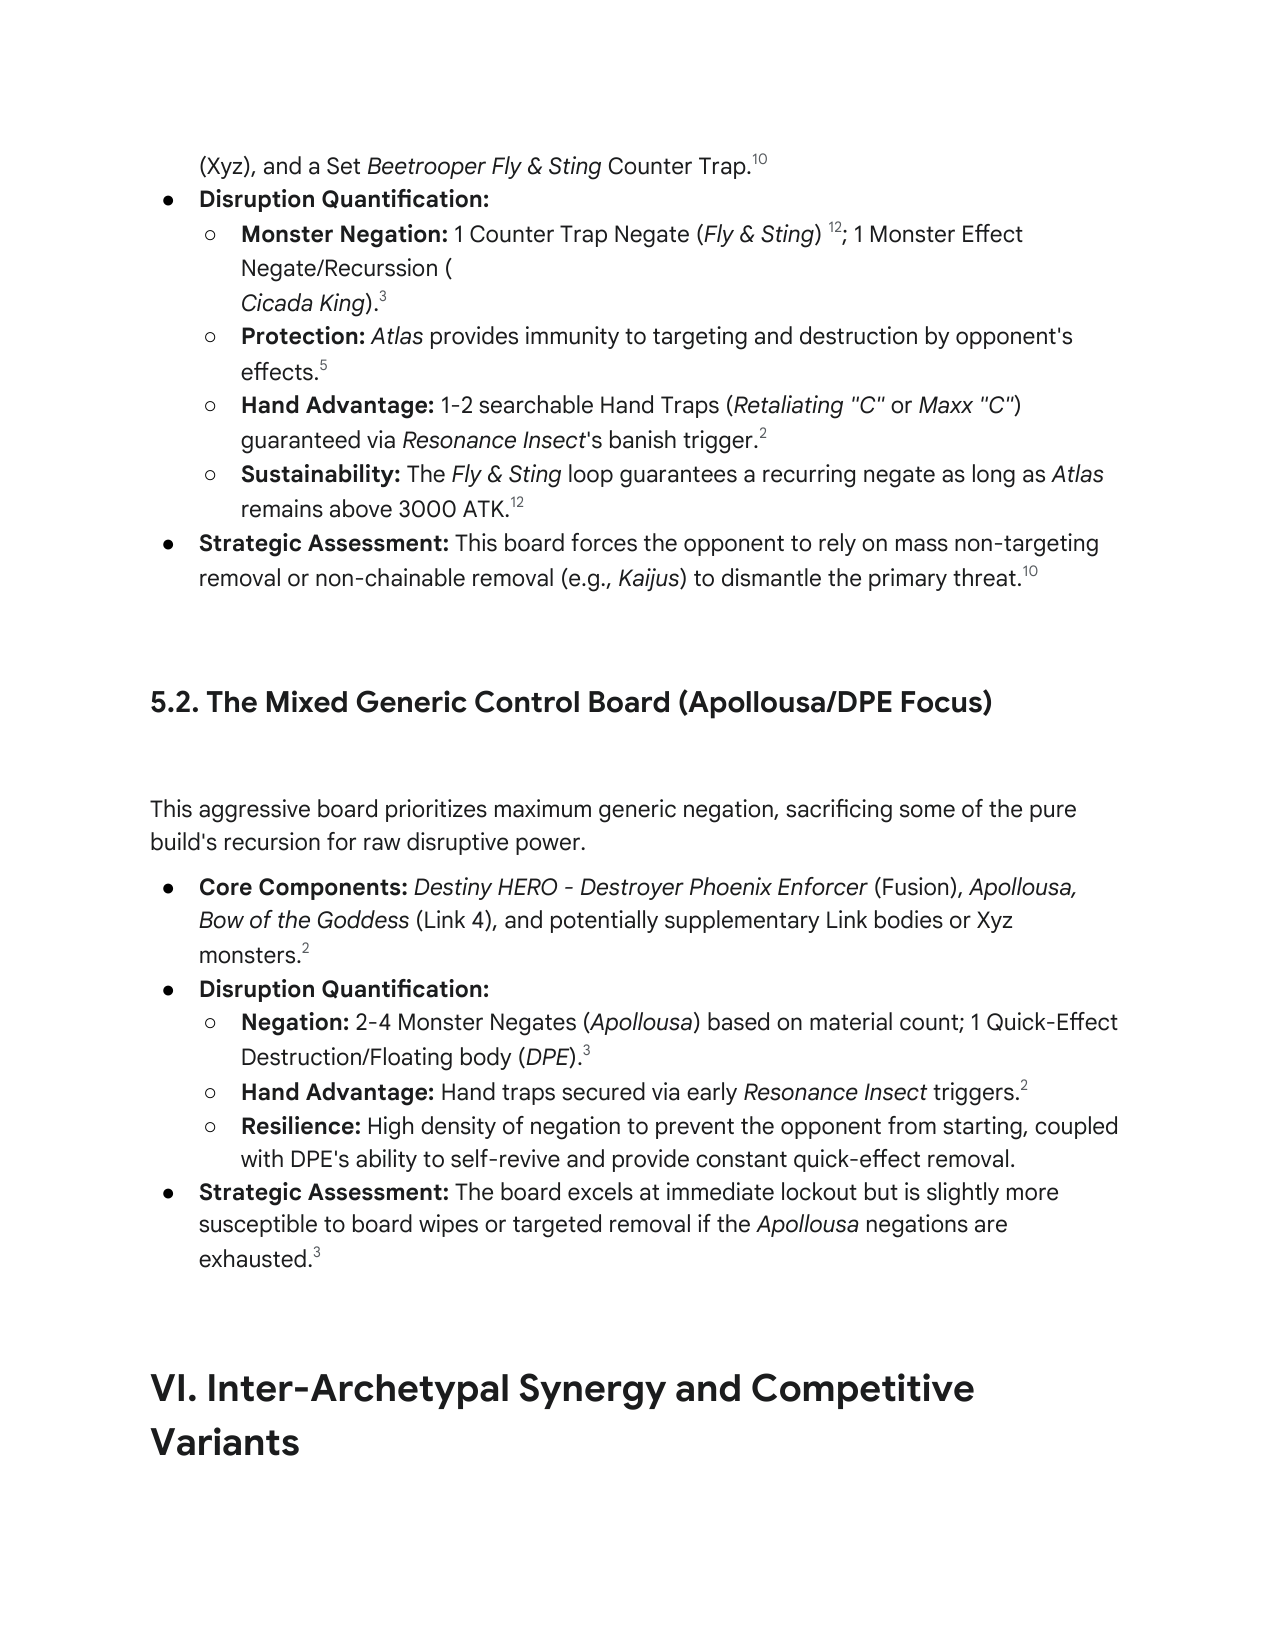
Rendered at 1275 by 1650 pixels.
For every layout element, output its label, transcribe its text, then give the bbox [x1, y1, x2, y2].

list Sustainability: The Fly & Sting loop guarantees a recurring negate as long as Atlas remains above 3000 ATK.12 [203, 460, 1125, 525]
list Disruption Quantification: [161, 186, 1125, 214]
list Protection: Atlas provides immunity to targeting and destruction by opponent's effects.5 [203, 323, 1125, 387]
list Core Components: Destiny HERO - Destroyer Phoenix Enforcer (Fusion), Apollousa, Bow of the Goddess (Link 4), and potentially supplementary Link bodies or Xyz monsters.2 [161, 873, 1125, 971]
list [161, 150, 1125, 181]
subtitle 5.2. The Mixed Generic Control Board (Apollousa/DPE Focus) [150, 684, 1125, 720]
list Strategic Assessment: This board forces the opponent to rely on mass non-targeting removal or non-chainable removal (e.g., Kaijus) to dismantle the primary threat.10 [161, 529, 1125, 594]
list Resilience: High density of negation to prevent the opponent from starting, coupled with DPE's ability to self-revive and provide constant quick-effect removal. [203, 1112, 1125, 1174]
list Disruption Quantification: [161, 975, 1125, 1004]
text This aggressive board prioritizes maximum generic negation, sacrificing some of the pure build's recursion for raw disruptive power. [150, 796, 1125, 857]
list Strategic Assessment: The board excels at immediate lockout but is slightly more susceptible to board wipes or targeted removal if the Apollousa negations are exhausted.3 [161, 1178, 1125, 1275]
subtitle VI. Inter-Archetypal Synergy and Competitive Variants [150, 1365, 1125, 1466]
list Negation: 2-4 Monster Negates (Apollousa) based on material count; 1 Quick-Effect Destruction/Floating body (DPE).3 [203, 1008, 1125, 1072]
list Hand Advantage: 1-2 searchable Hand Traps (Retaliating "C" or Maxx "C") guaranteed via Resonance Insect's banish trigger.2 [203, 391, 1125, 456]
list Monster Negation: 1 Counter Trap Negate (Fly & Sting) 12; 1 Monster Effect Negate/Recurssion ( Cicada King).3 [203, 218, 1125, 318]
list Hand Advantage: Hand traps secured via early Resonance Insect triggers.2 [203, 1077, 1125, 1108]
